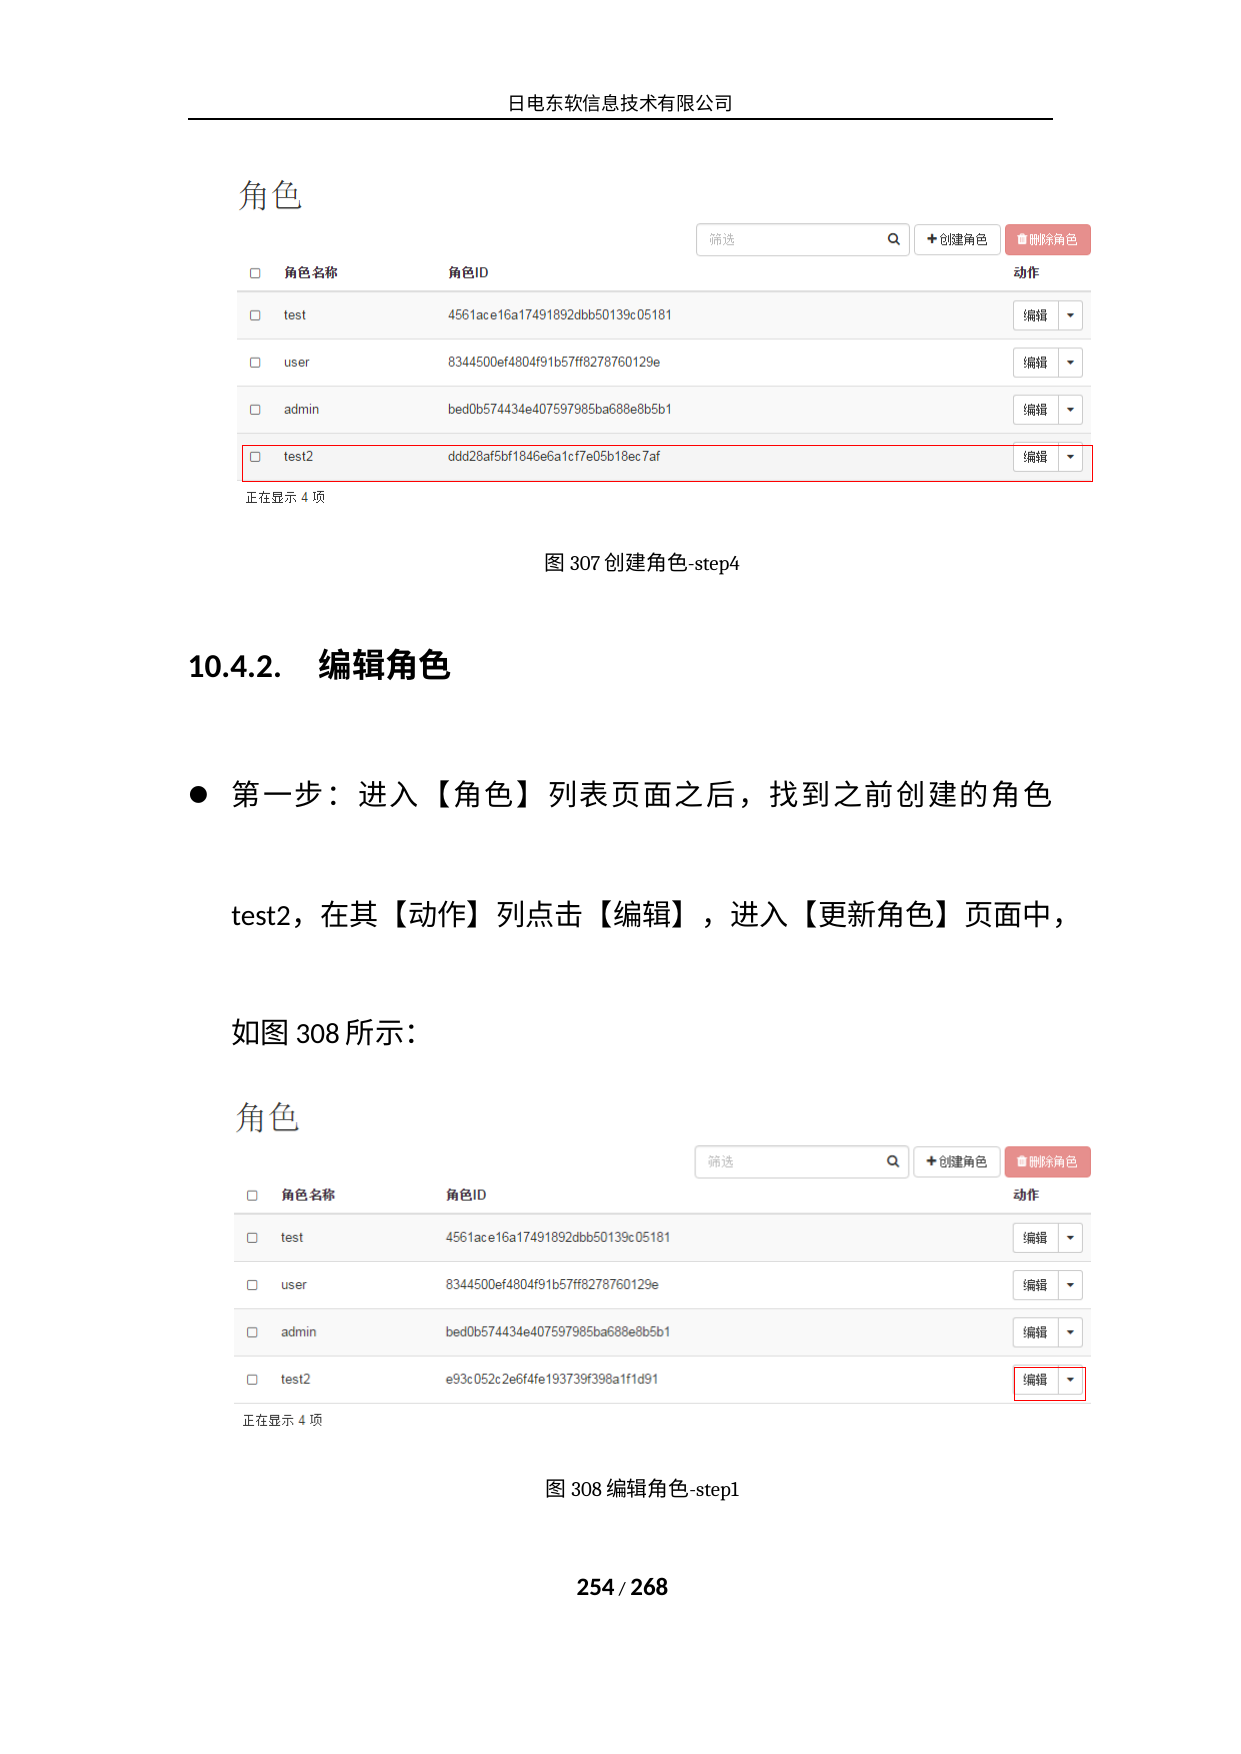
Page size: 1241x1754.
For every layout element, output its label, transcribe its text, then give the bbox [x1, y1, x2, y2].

text 图 307创建角色-step4 [231, 541, 1053, 581]
subtitle 编辑角色 [187, 623, 1053, 702]
text 图 308编辑角色-step1 [231, 1467, 1053, 1507]
picture [231, 166, 1097, 511]
list 第一步：进入【角色】列表页面之后，找到之前创建的角色test2，在其【动作】列点击【编辑】，进入【更新角色】页面中，如图308所示： [187, 753, 1053, 1071]
picture [231, 1092, 1097, 1437]
